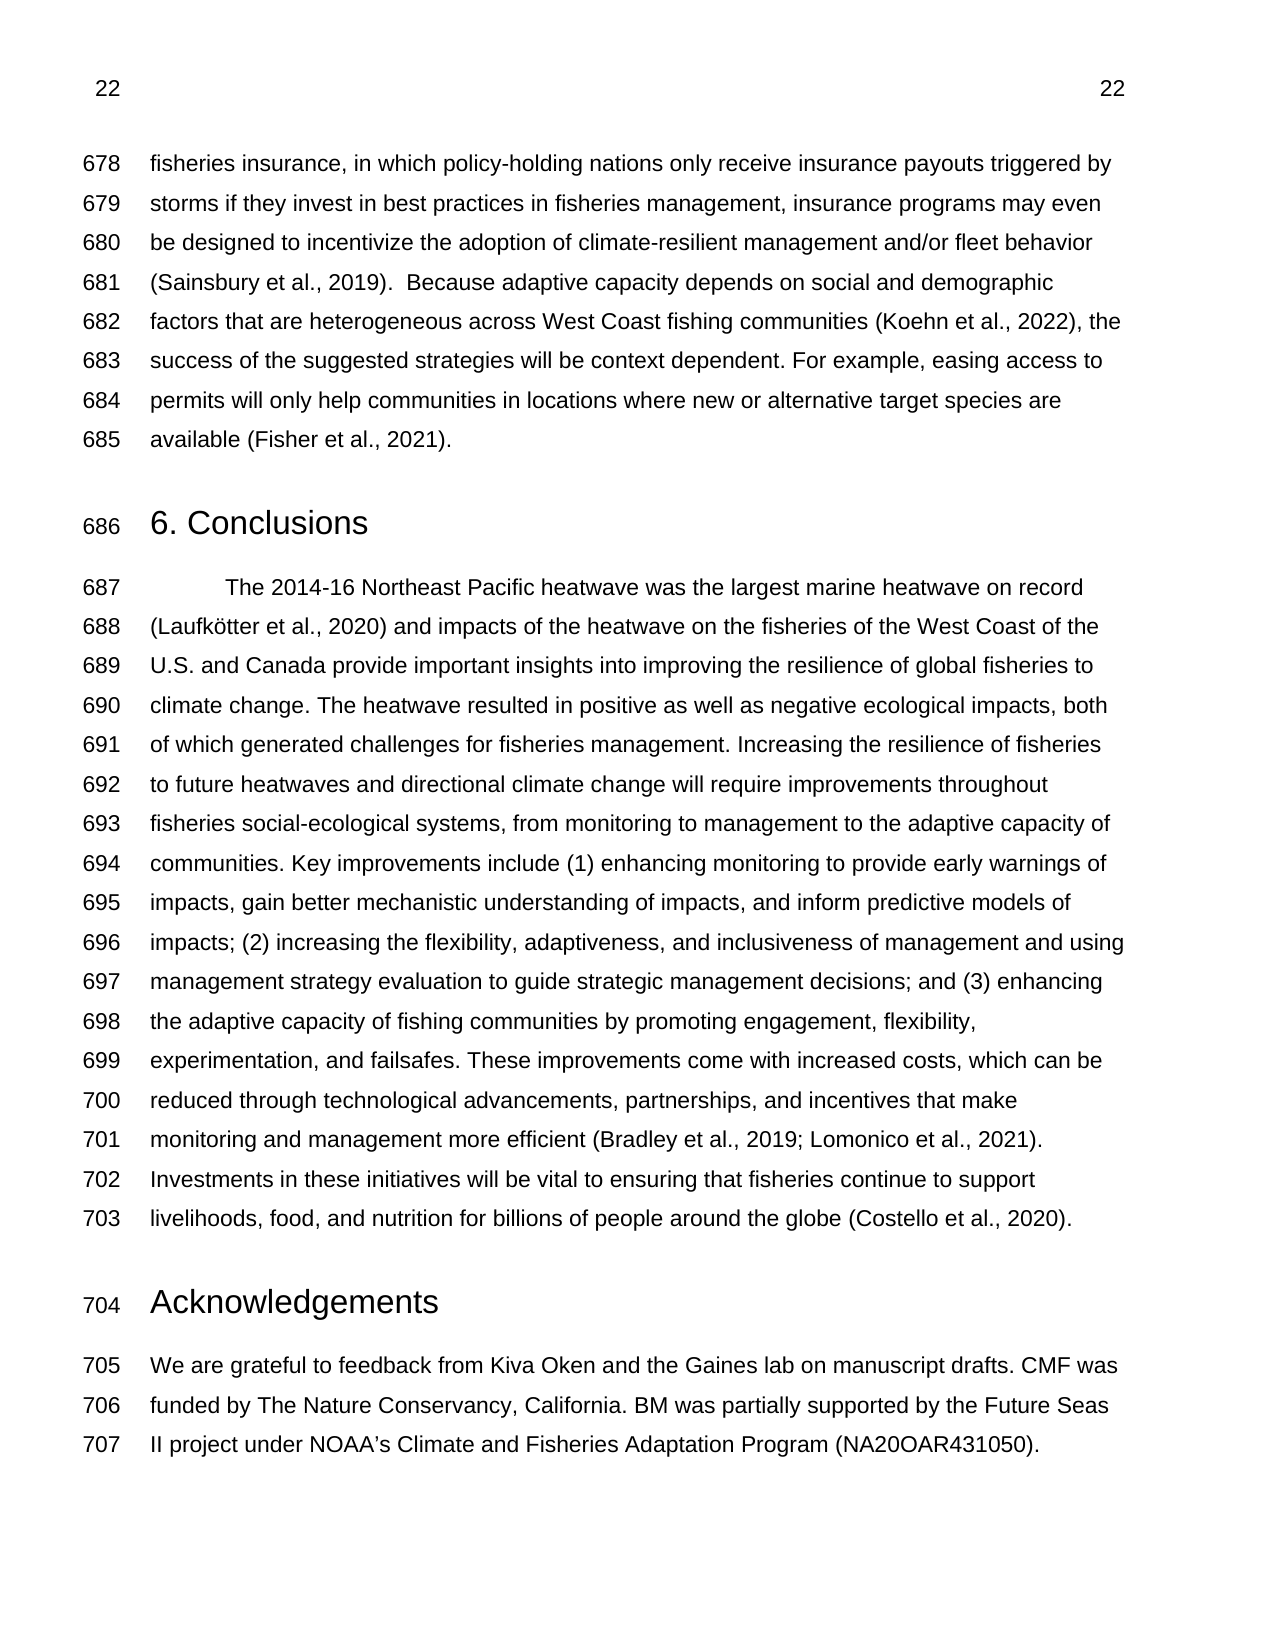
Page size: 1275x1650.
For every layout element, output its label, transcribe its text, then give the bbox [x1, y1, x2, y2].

text We are grateful to feedback from Kiva Oken and the Gaines lab on manuscript drafts. CMF was funded by The Nature Conservancy, California. BM was partially supported by the Future Seas II project under NOAA’s Climate and Fisheries Adaptation Program (NA20OAR431050). [150, 1352, 1125, 1457]
subtitle 6. Conclusions [150, 503, 1125, 542]
text The 2014-16 Northeast Pacific heatwave was the largest marine heatwave on record (Laufkötter et al., 2020) and impacts of the heatwave on the fisheries of the West Coast of the U.S. and Canada provide important insights into improving the resilience of global fisheries to climate change. The heatwave resulted in positive as well as negative ecological impacts, both of which generated challenges for fisheries management. Increasing the resilience of fisheries to future heatwaves and directional climate change will require improvements throughout fisheries social-ecological systems, from monitoring to management to the adaptive capacity of communities. Key improvements include (1) enhancing monitoring to provide early warnings of impacts, gain better mechanistic understanding of impacts, and inform predictive models of impacts; (2) increasing the flexibility, adaptiveness, and inclusiveness of management and using management strategy evaluation to guide strategic management decisions; and (3) enhancing the adaptive capacity of fishing communities by promoting engagement, flexibility, experimentation, and failsafes. These improvements come with increased costs, which can be reduced through technological advancements, partnerships, and incentives that make monitoring and management more efficient (Bradley et al., 2019; Lomonico et al., 2021). Investments in these initiatives will be vital to ensuring that fisheries continue to support livelihoods, food, and nutrition for billions of people around the globe (Costello et al., 2020). [150, 573, 1125, 1231]
subtitle Acknowledgements [150, 1282, 1125, 1321]
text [150, 150, 1125, 453]
